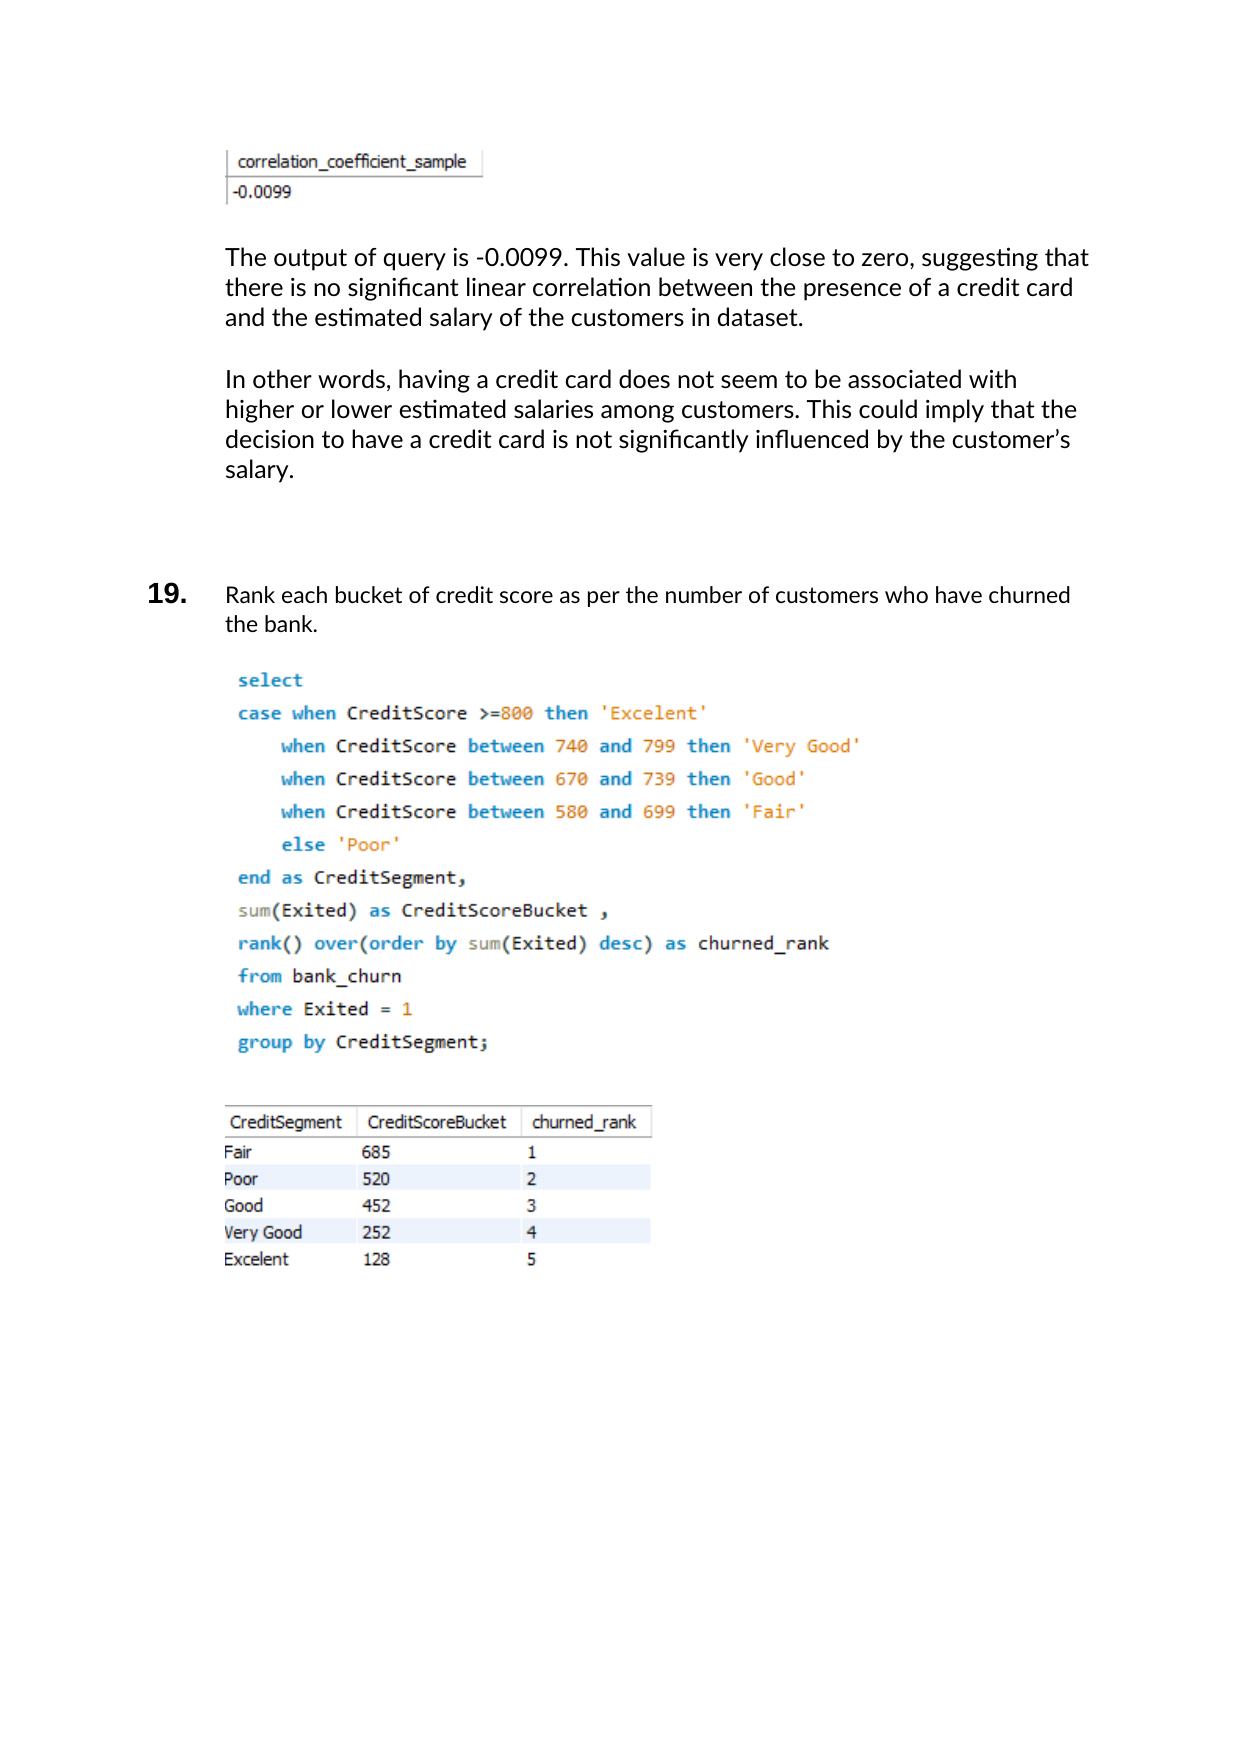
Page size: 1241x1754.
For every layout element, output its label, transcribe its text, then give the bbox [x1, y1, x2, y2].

text In other words, having a credit card does not seem to be associated with higher or lower estimated salaries among customers. This could imply that the decision to have a credit card is not significantly influenced by the customer’s salary. [225, 363, 1090, 483]
text The output of query is -0.0099. This value is very close to zero, suggesting that there is no significant linear correlation between the presence of a credit card and the estimated salary of the customers in dataset. [225, 242, 1090, 332]
picture [225, 1105, 654, 1272]
picture [230, 668, 1086, 1075]
list Rank each bucket of credit score as per the number of customers who have churned the bank. [187, 576, 1090, 637]
picture [225, 150, 488, 211]
